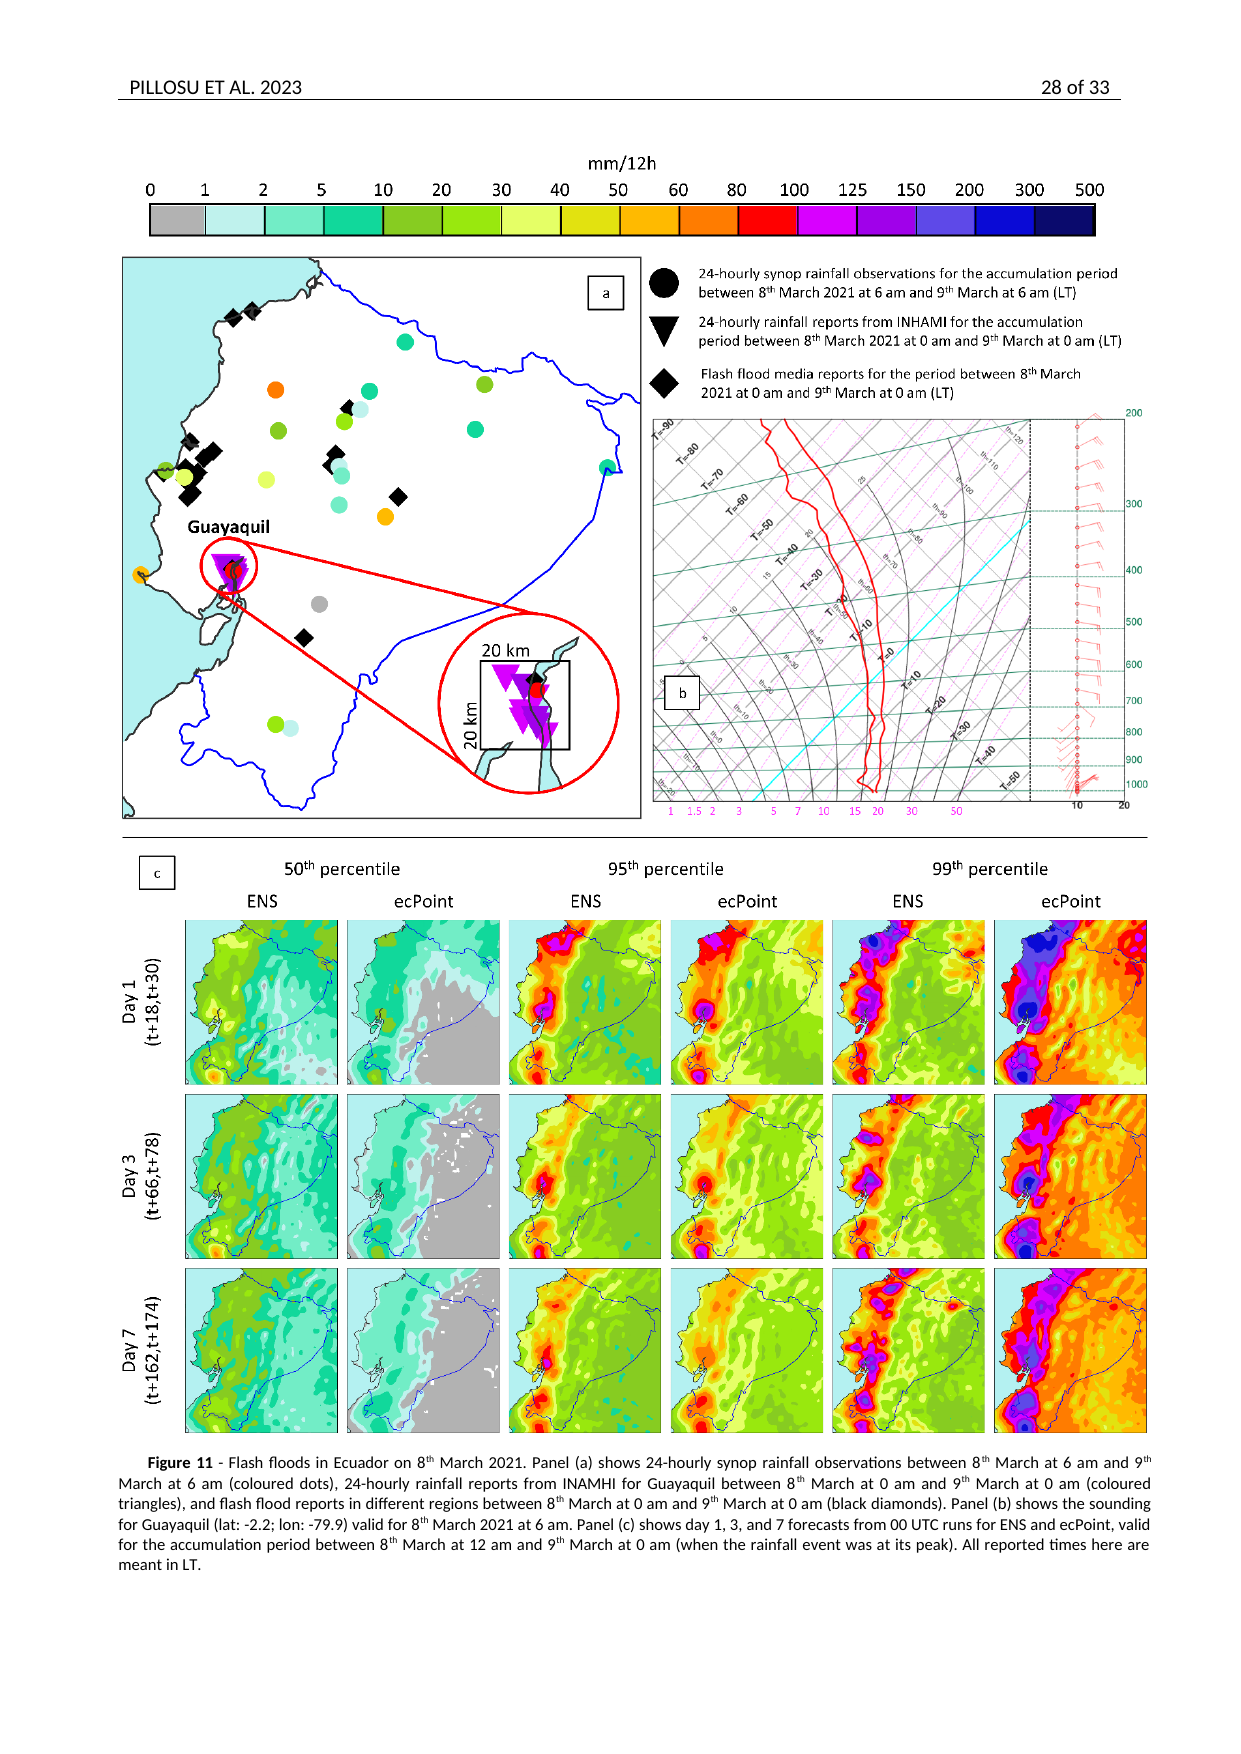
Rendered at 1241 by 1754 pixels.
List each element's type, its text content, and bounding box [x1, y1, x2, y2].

picture [118, 151, 1152, 1441]
text Figure 11 - Flash floods in Ecuador on 8th March 2021. Panel (a) shows 24-hourly synop rainfall observations between 8th March at 6 am and 9th March at 6 am (coloured dots), 24-hourly rainfall reports from INAMHI for Guayaquil between 8th March at 0 am and 9th March at 0 am (coloured triangles), and flash flood reports in different regions between 8th March at 0 am and 9th March at 0 am (black diamonds). Panel (b) shows the sounding for Guayaquil (lat: -2.2; lon: -79.9) valid for 8th March 2021 at 6 am. Panel (c) shows day 1, 3, and 7 forecasts from 00 UTC runs for ENS and ecPoint, valid for the accumulation period between 8th March at 12 am and 9th March at 0 am (when the rainfall event was at its peak). All reported times here are meant in LT. [118, 1453, 1152, 1575]
